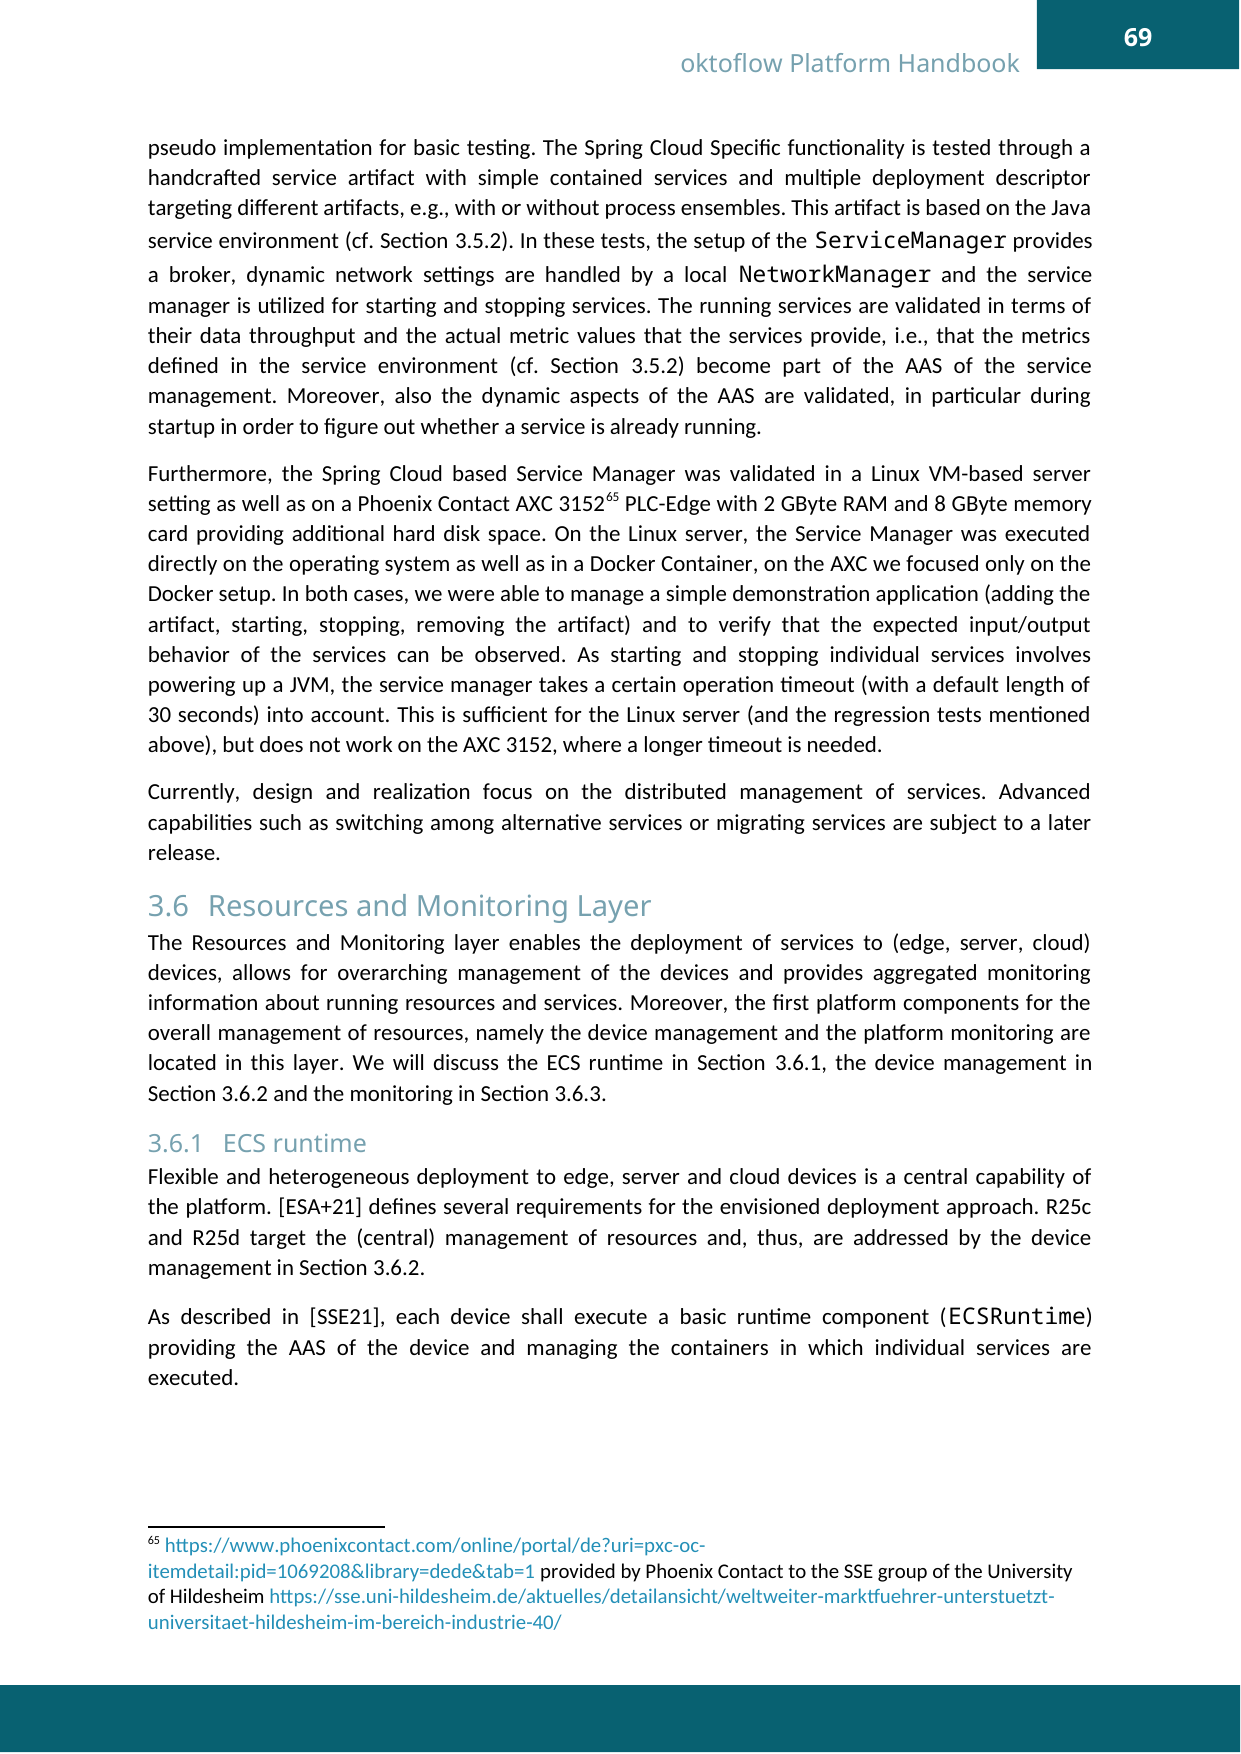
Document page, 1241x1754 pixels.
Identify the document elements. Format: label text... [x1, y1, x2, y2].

text The Resources and Monitoring layer enables the deployment of services to (edge, server, cloud) devices, allows for overarching management of the devices and provides aggregated monitoring information about running resources and services. Moreover, the first platform components for the overall management of resources, namely the device management and the platform monitoring are located in this layer. We will discuss the ECS runtime in Section 3.6.1, the device management in Section 3.6.2 and the monitoring in Section 3.6.3. [148, 928, 1093, 1107]
text Flexible and heterogeneous deployment to edge, server and cloud devices is a central capability of the platform. [ESA+21] defines several requirements for the envisioned deployment approach. R25c and R25d target the (central) management of resources and, thus, are addressed by the device management in Section 3.6.2. [148, 1162, 1093, 1281]
text As described in [SSE21], each device shall execute a basic runtime component (ECSRuntime) providing the AAS of the device and managing the containers in which individual services are executed. [148, 1300, 1093, 1391]
subtitle ECS runtime [148, 1126, 1093, 1159]
text Currently, design and realization focus on the distributed management of services. Advanced capabilities such as switching among alternative services or migrating services are subject to a later release. [148, 777, 1093, 866]
text Furthermore, the Spring Cloud based Service Manager was validated in a Linux VM-based server setting as well as on a Phoenix Contact AXC 3152 PLC-Edge with 2 GByte RAM and 8 GByte memory card providing additional hard disk space. On the Linux server, the Service Manager was executed directly on the operating system as well as in a Docker Container, on the AXC we focused only on the Docker setup. In both cases, we were able to manage a simple demonstration application (adding the artifact, starting, stopping, removing the artifact) and to verify that the expected input/output behavior of the services can be observed. As starting and stopping individual services involves powering up a JVM, the service manager takes a certain operation timeout (with a default length of 30 seconds) into account. This is sufficient for the Linux server (and the regression tests mentioned above), but does not work on the AXC 3152, where a longer timeout is needed. [148, 459, 1093, 759]
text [148, 133, 1093, 440]
subtitle Resources and Monitoring Layer [148, 885, 1093, 924]
